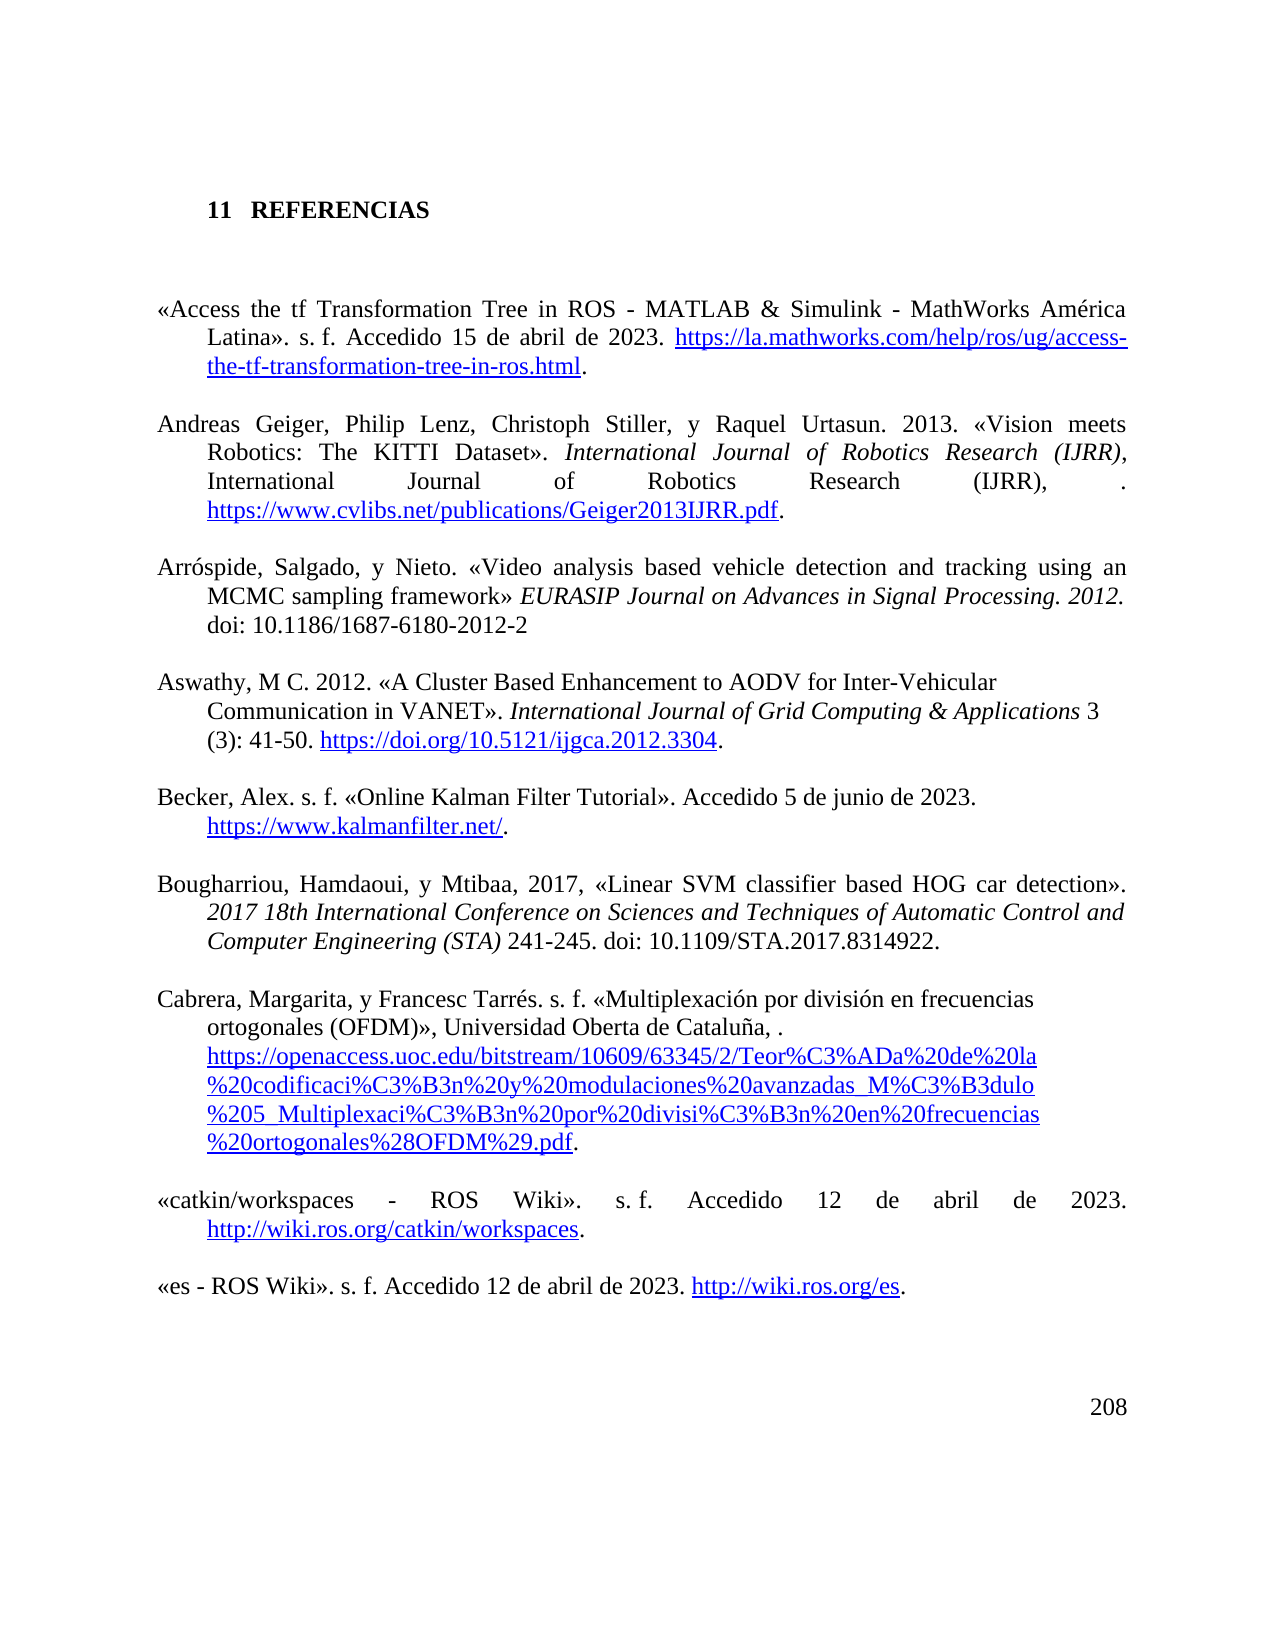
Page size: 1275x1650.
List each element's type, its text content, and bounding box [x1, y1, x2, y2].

text Cabrera, Margarita, y Francesc Tarrés. s. f. «Multiplexación por división en frecuencias ortogonales (OFDM)», Universidad Oberta de Cataluña, . https://openaccess.uoc.edu/bitstream/10609/63345/2/Teor%C3%ADa%20de%20la%20codificaci%C3%B3n%20y%20modulaciones%20avanzadas_M%C3%B3dulo%205_Multiplexaci%C3%B3n%20por%20divisi%C3%B3n%20en%20frecuencias%20ortogonales%28OFDM%29.pdf. [157, 984, 1127, 1156]
text «Access the tf Transformation Tree in ROS - MATLAB & Simulink - MathWorks América Latina». s. f. Accedido 15 de abril de 2023. https://la.mathworks.com/help/ros/ug/access-the-tf-transformation-tree-in-ros.html. [157, 294, 1127, 380]
text Becker, Alex. s. f. «Online Kalman Filter Tutorial». Accedido 5 de junio de 2023. https://www.kalmanfilter.net/. [157, 782, 1127, 840]
text Bougharriou, Hamdaoui, y Mtibaa, 2017, «Linear SVM classifier based HOG car detection». 2017 18th International Conference on Sciences and Techniques of Automatic Control and Computer Engineering (STA) 241-245. doi: 10.1109/STA.2017.8314922. [157, 869, 1127, 955]
text Arróspide, Salgado, y Nieto. «Video analysis based vehicle detection and tracking using an MCMC sampling framework» EURASIP Journal on Advances in Signal Processing. 2012. doi: 10.1186/1687-6180-2012-2 [157, 552, 1127, 639]
text Andreas Geiger, Philip Lenz, Christoph Stiller, y Raquel Urtasun. 2013. «Vision meets Robotics: The KITTI Dataset». International Journal of Robotics Research (IJRR), International Journal of Robotics Research (IJRR), . https://www.cvlibs.net/publications/Geiger2013IJRR.pdf. [157, 409, 1127, 524]
text Aswathy, M C. 2012. «A Cluster Based Enhancement to AODV for Inter-Vehicular Communication in VANET». International Journal of Grid Computing & Applications 3 (3): 41-50. https://doi.org/10.5121/ijgca.2012.3304. [157, 667, 1127, 754]
subtitle Referencias [207, 195, 1127, 224]
text «es - ROS Wiki». s. f. Accedido 12 de abril de 2023. http://wiki.ros.org/es. [157, 1271, 1127, 1300]
text «catkin/workspaces - ROS Wiki». s. f. Accedido 12 de abril de 2023. http://wiki.ros.org/catkin/workspaces. [157, 1185, 1127, 1242]
